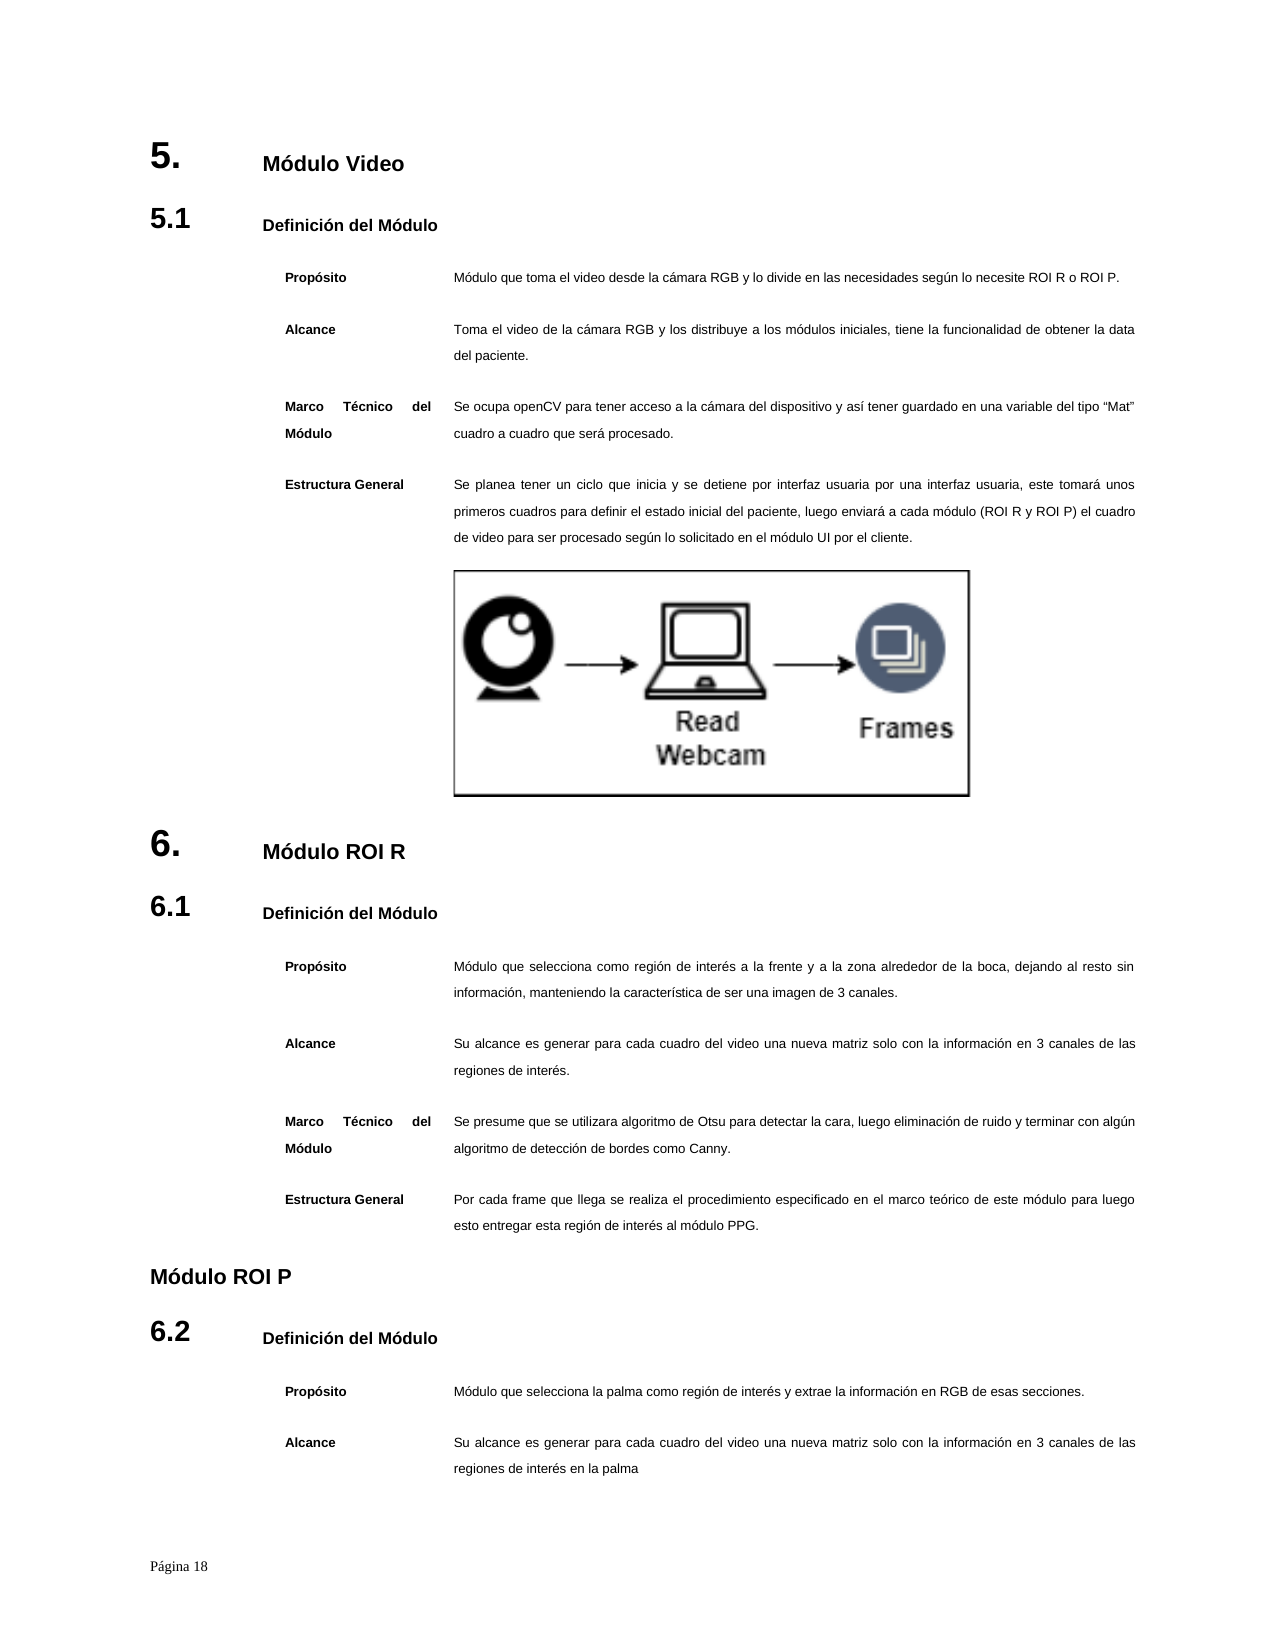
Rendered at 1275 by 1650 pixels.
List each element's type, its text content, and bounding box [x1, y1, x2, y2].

picture [453, 570, 975, 797]
list Módulo Video [150, 133, 1125, 176]
list Definición del Módulo [150, 889, 1125, 923]
list Definición del Módulo [150, 1314, 1125, 1348]
table_cell Se ocupa openCV para tener acceso a la cámara del dispositivo y así tener guardado en una variable del tipo “Mat” cuadro a cuadro que será procesado. [443, 376, 1147, 454]
table_cell Su alcance es generar para cada cuadro del video una nueva matriz solo con la información en 3 canales de las regiones de interés. [443, 1013, 1147, 1091]
table_cell Alcance [274, 1013, 442, 1091]
table_cell Alcance [274, 298, 442, 376]
table_cell Estructura General [274, 454, 442, 821]
table_header Propósito [274, 247, 442, 298]
table_cell Estructura General [274, 1169, 442, 1246]
table_header Módulo que selecciona la palma como región de interés y extrae la información en RGB de esas secciones. [443, 1360, 1147, 1412]
table_cell Marco Técnico del Módulo [274, 1091, 442, 1168]
table_header Módulo que toma el video desde la cámara RGB y lo divide en las necesidades según lo necesite ROI R o ROI P. [443, 247, 1147, 298]
table_cell Alcance [274, 1412, 442, 1489]
table_cell Por cada frame que llega se realiza el procedimiento especificado en el marco teórico de este módulo para luego esto entregar esta región de interés al módulo PPG. [443, 1169, 1147, 1246]
table_header Módulo que selecciona como región de interés a la frente y a la zona alrededor de la boca, dejando al resto sin información, manteniendo la característica de ser una imagen de 3 canales. [443, 935, 1147, 1013]
table_header Propósito [274, 1360, 442, 1412]
table_cell Toma el video de la cámara RGB y los distribuye a los módulos iniciales, tiene la funcionalidad de obtener la data del paciente. [443, 298, 1147, 376]
table_cell Se planea tener un ciclo que inicia y se detiene por interfaz usuaria por una interfaz usuaria, este tomará unos primeros cuadros para definir el estado inicial del paciente, luego enviará a cada módulo (ROI R y ROI P) el cuadro de video para ser procesado según lo solicitado en el módulo UI por el cliente. [443, 454, 1147, 821]
table_cell Su alcance es generar para cada cuadro del video una nueva matriz solo con la información en 3 canales de las regiones de interés en la palma [443, 1412, 1147, 1489]
list Módulo ROI R [150, 821, 1125, 864]
text Módulo ROI P [150, 1246, 1125, 1289]
table_cell Se presume que se utilizara algoritmo de Otsu para detectar la cara, luego eliminación de ruido y terminar con algún algoritmo de detección de bordes como Canny. [443, 1091, 1147, 1168]
table_cell Marco Técnico del Módulo [274, 376, 442, 454]
list Definición del Módulo [150, 201, 1125, 234]
table_header Propósito [274, 935, 442, 1013]
